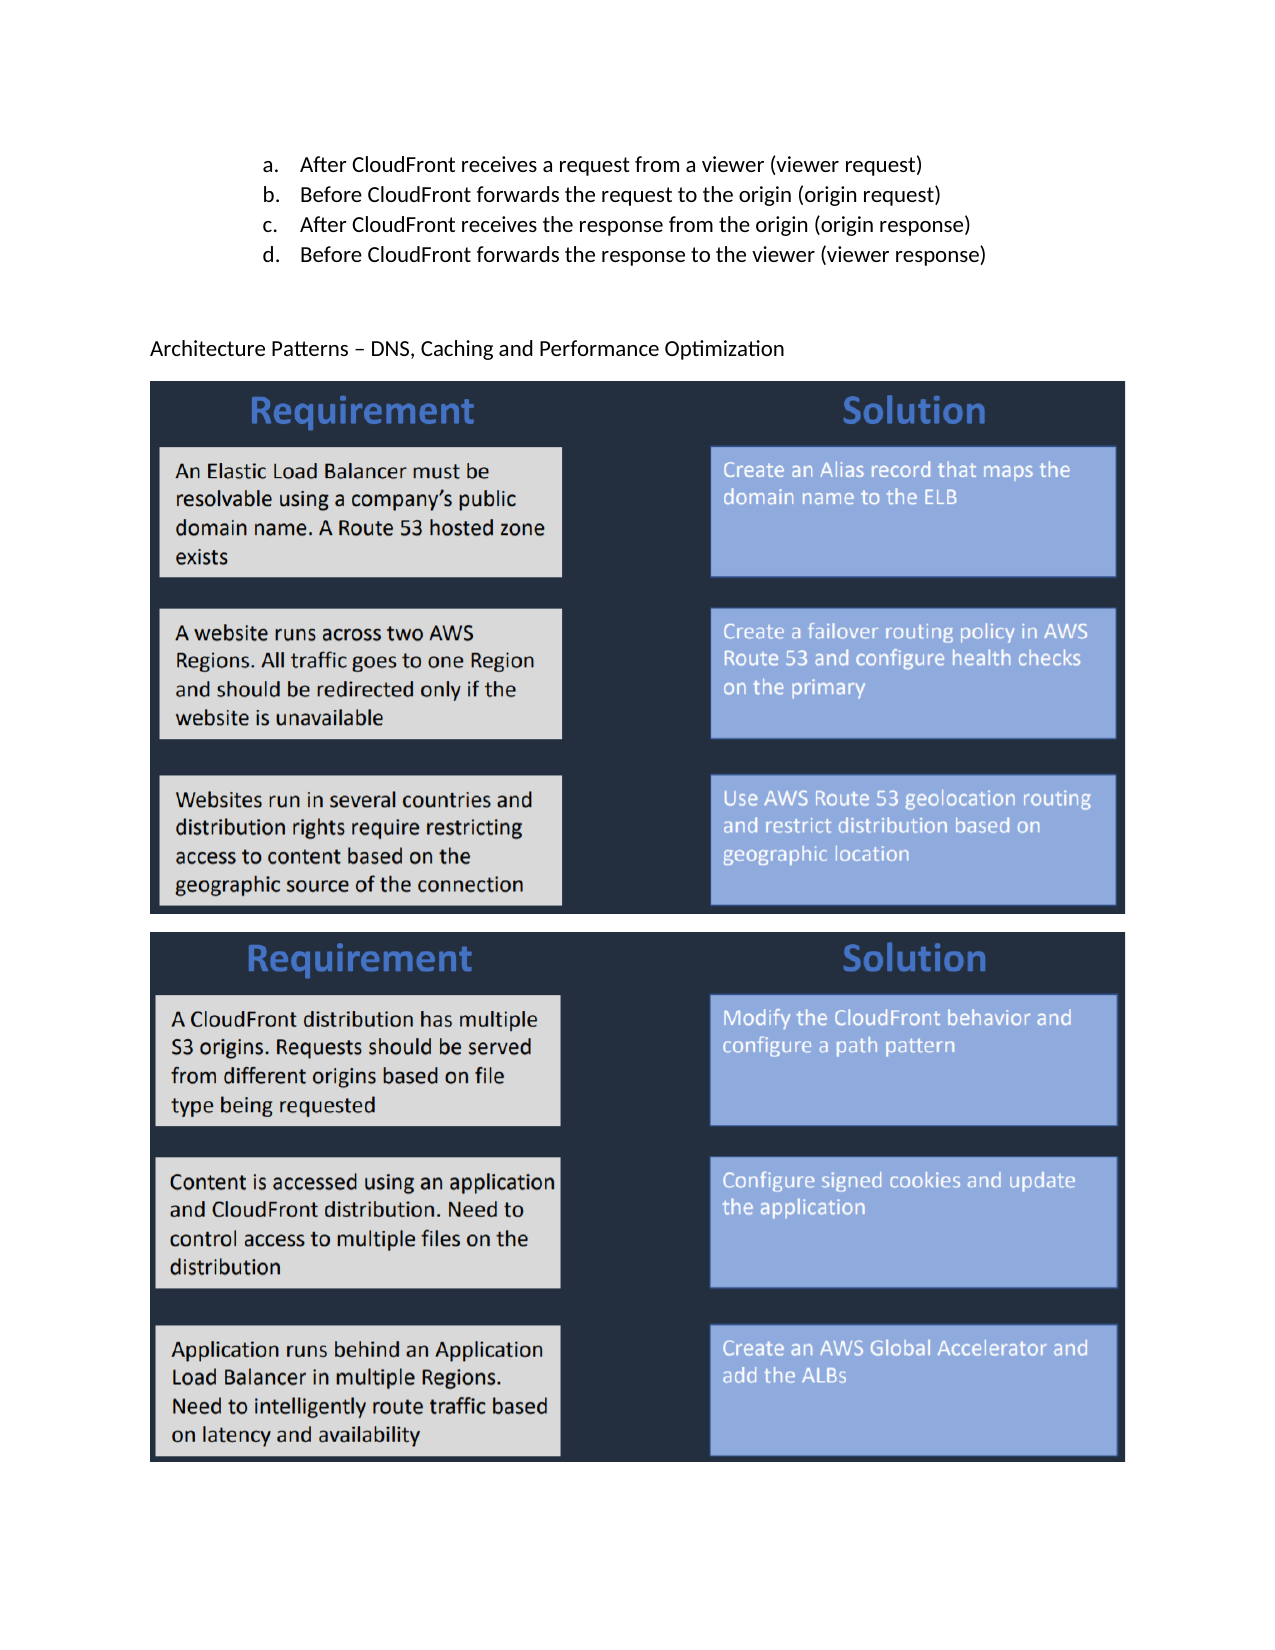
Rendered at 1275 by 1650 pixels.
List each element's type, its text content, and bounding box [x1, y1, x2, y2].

picture [150, 381, 1125, 914]
list After CloudFront receives a request from a viewer (viewer request) [262, 150, 1125, 178]
text Architecture Patterns – DNS, Caching and Performance Optimization [150, 334, 1125, 362]
list Before CloudFront forwards the request to the origin (origin request) [262, 180, 1125, 208]
list Before CloudFront forwards the response to the viewer (viewer response) [262, 241, 1125, 269]
list After CloudFront receives the response from the origin (origin response) [262, 210, 1125, 238]
picture [150, 932, 1125, 1462]
